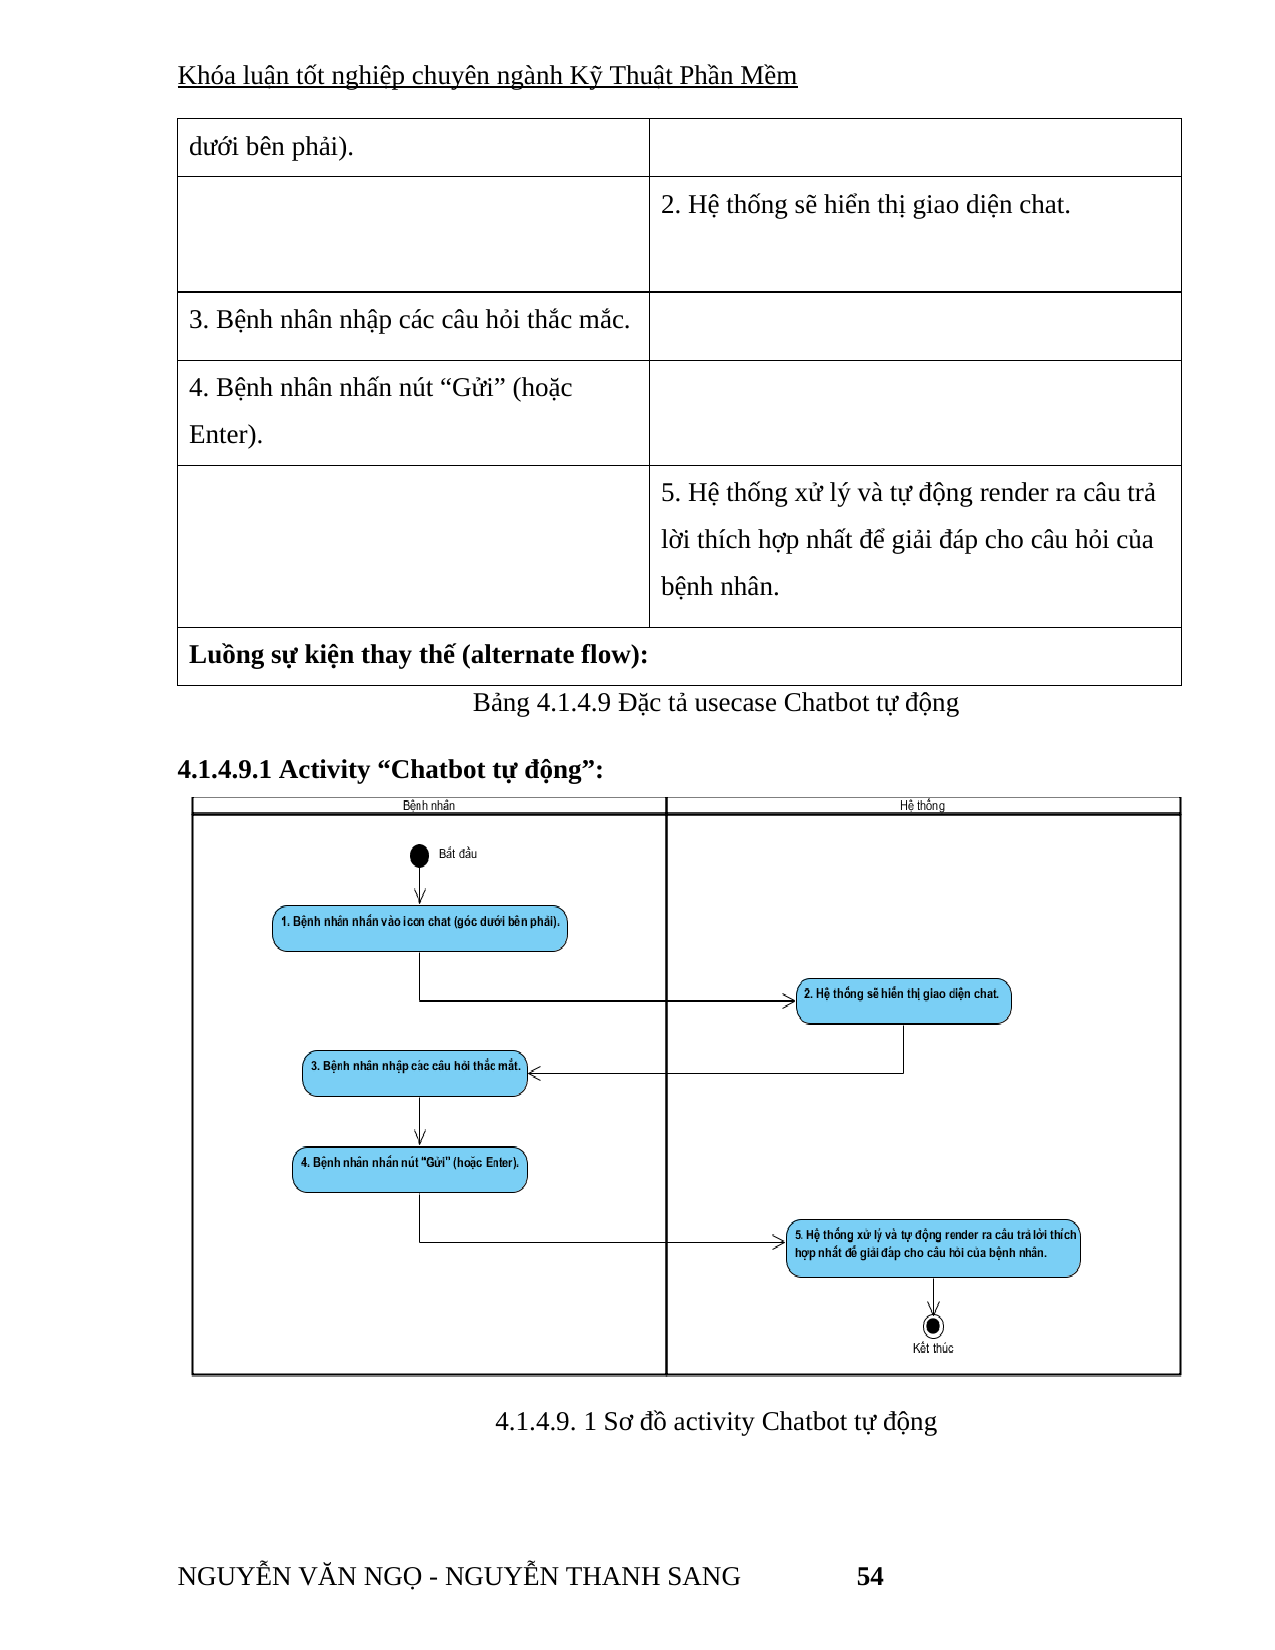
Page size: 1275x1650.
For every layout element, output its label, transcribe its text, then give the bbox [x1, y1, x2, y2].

table_cell Luồng sự kiện thay thế (alternate flow): [178, 628, 1181, 685]
table_cell 3. Bệnh nhân nhập các câu hỏi thắc mắc. [178, 293, 649, 360]
subtitle 4.1.4.9.1 Activity “Chatbot tự động”: [177, 753, 1196, 784]
text Bảng 4.1.4.9 Đặc tả usecase Chatbot tự động [177, 686, 1196, 717]
table_cell [178, 177, 649, 291]
table_cell 2. Hệ thống sẽ hiển thị giao diện chat. [650, 177, 1181, 291]
table_cell [650, 361, 1181, 465]
table_cell 4. Bệnh nhân nhấn nút “Gửi” (hoặc Enter). [178, 361, 649, 465]
table_cell [650, 293, 1181, 360]
table_cell 5. Hệ thống xử lý và tự động render ra câu trả lời thích hợp nhất để giải đáp cho câu hỏi của bệnh nhân. [650, 466, 1181, 627]
picture [188, 797, 1185, 1382]
table_cell [650, 119, 1181, 176]
table_cell [178, 466, 649, 627]
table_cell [178, 119, 649, 176]
